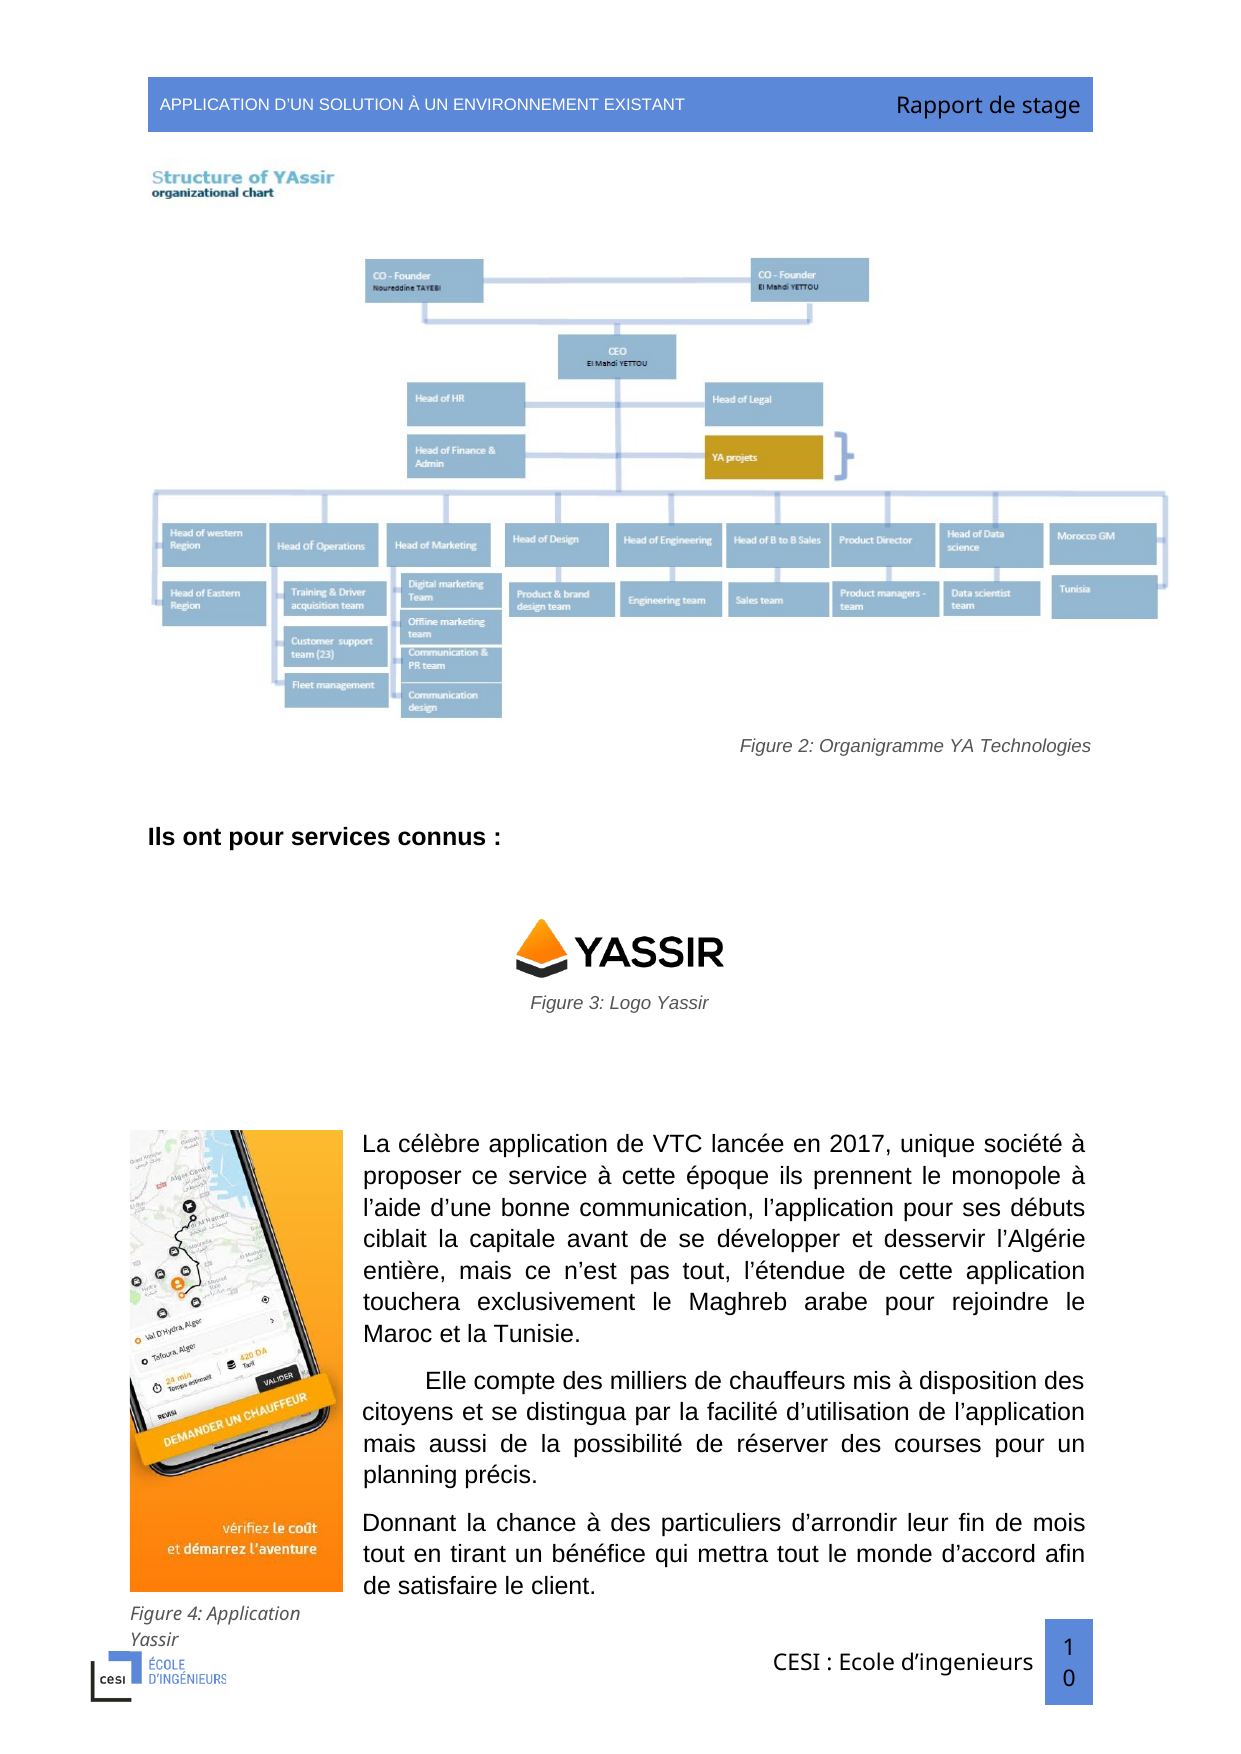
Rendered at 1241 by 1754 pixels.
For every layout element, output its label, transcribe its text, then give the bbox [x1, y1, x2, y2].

text citoyens et se distingua par la facilité d’utilisation de l’application mais aussi de la possibilité de réserver des courses pour un planning précis. [343, 1397, 1087, 1489]
text Figure 2: Organigramme YA Technologies [148, 734, 1093, 756]
text Donnant la chance à des particuliers d’arrondir leur fin de mois tout en tirant un bénéfice qui mettra tout le monde d’accord afin de satisfaire le client. [148, 1508, 1087, 1600]
text Ils ont pour services connus : [148, 822, 1093, 851]
text Elle compte des milliers de chauffeurs mis à disposition des [343, 1366, 1085, 1395]
picture [516, 919, 724, 978]
picture [90, 1651, 227, 1702]
picture [129, 1130, 343, 1592]
text Figure 3: Logo Yassir [148, 992, 1093, 1013]
text La célèbre application de VTC lancée en 2017, unique société à proposer ce service à cette époque ils prennent le monopole à l’aide d’une bonne communication, l’application pour ses débuts ciblait la capitale avant de se développer et desservir l’Algérie entière, mais ce n’est pas tout, l’étendue de cette application touchera exclusivement le Maghreb arabe pour rejoindre le Maroc et la Tunisie. [148, 1129, 1087, 1347]
picture [147, 158, 1171, 721]
